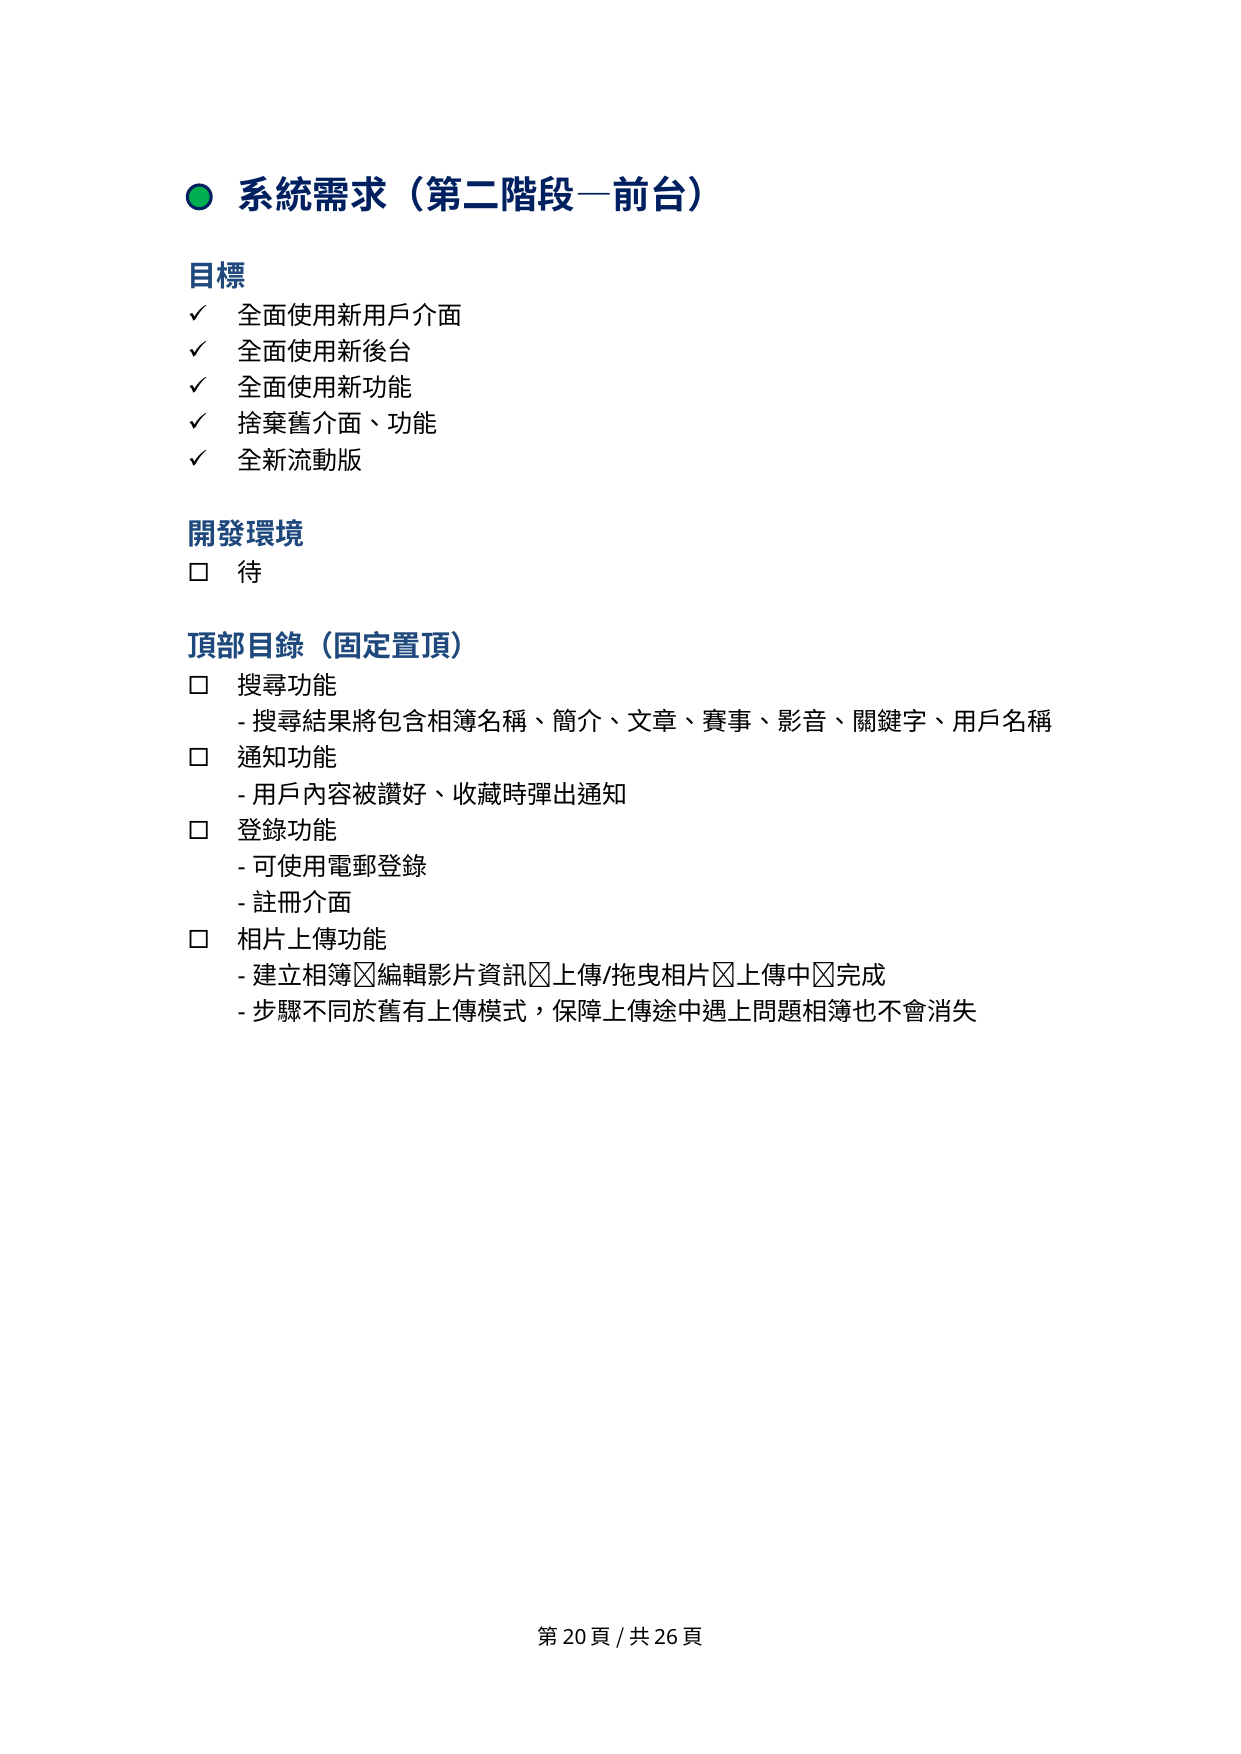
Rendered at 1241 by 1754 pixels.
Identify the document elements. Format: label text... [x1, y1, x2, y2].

list 待 [187, 553, 1053, 589]
list 全面使用新用戶介面 [187, 295, 1053, 331]
list 全面使用新功能 [187, 368, 1053, 404]
list 全新流動版 [187, 440, 1053, 476]
list 搜尋功能 - 搜尋結果將包含相簿名稱、簡介、文章、賽事、影音、關鍵字、用戶名稱 [187, 665, 1053, 738]
list 相片上傳功能 - 建立相簿編輯影片資訊上傳/拖曳相片上傳中完成 - 步驟不同於舊有上傳模式，保障上傳途中遇上問題相簿也不會消失 [187, 919, 1053, 1028]
list 捨棄舊介面、功能 [187, 404, 1053, 440]
subtitle 系統需求（第二階段—前台） [237, 164, 1053, 219]
list 通知功能 - 用戶內容被讚好、收藏時彈出通知 [187, 738, 1053, 810]
subtitle 目標 [187, 253, 1053, 295]
subtitle 開發環境 [187, 510, 1053, 553]
list 全面使用新後台 [187, 331, 1053, 368]
list 登錄功能 - 可使用電郵登錄 - 註冊介面 [187, 810, 1053, 919]
subtitle 頂部目錄（固定置頂） [187, 623, 1053, 665]
